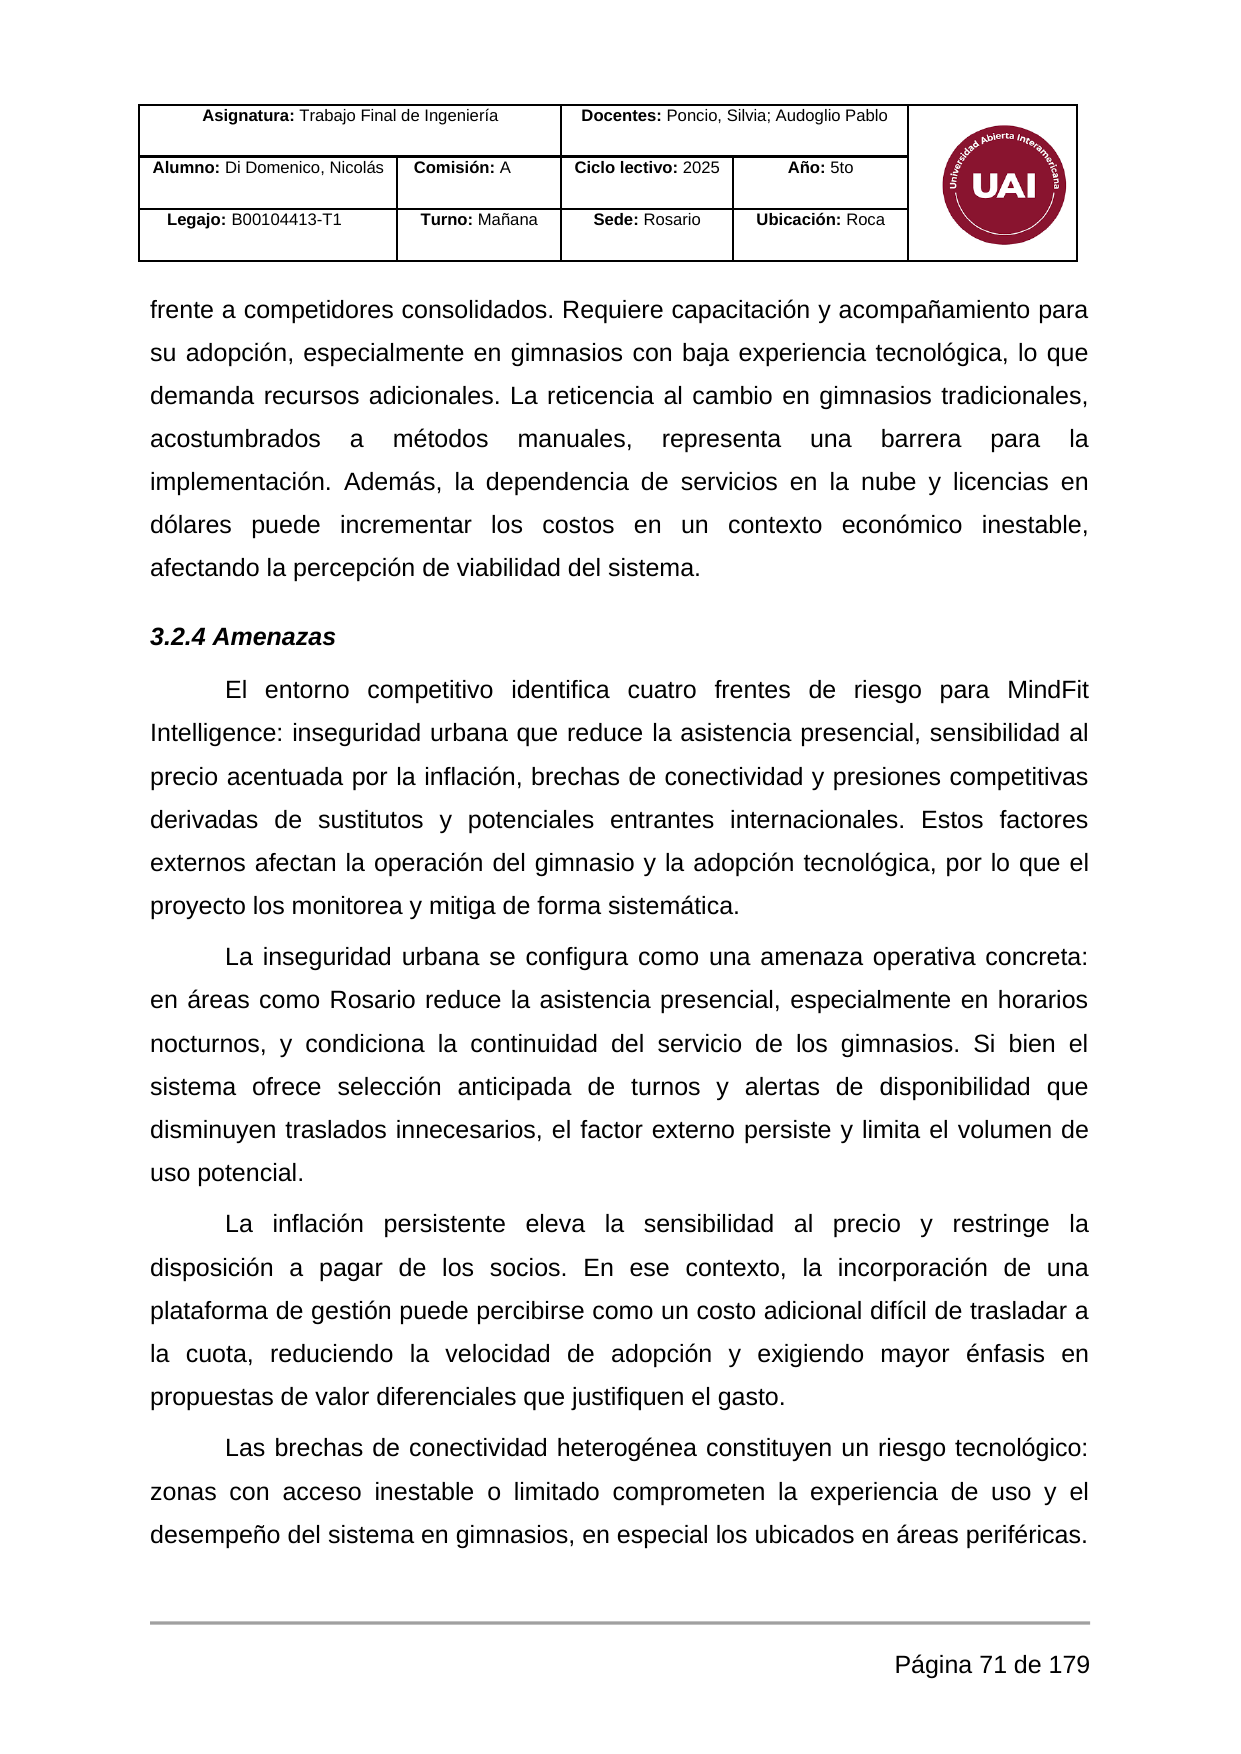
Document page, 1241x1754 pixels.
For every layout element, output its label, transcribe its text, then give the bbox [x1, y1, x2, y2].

subtitle 3.2.4 Amenazas [150, 622, 1090, 650]
text La inflación persistente eleva la sensibilidad al precio y restringe la disposición a pagar de los socios. En ese contexto, la incorporación de una plataforma de gestión puede percibirse como un costo adicional difícil de trasladar a la cuota, reduciendo la velocidad de adopción y exigiendo mayor énfasis en propuestas de valor diferenciales que justifiquen el gasto. [150, 1209, 1090, 1411]
text El entorno competitivo identifica cuatro frentes de riesgo para MindFit Intelligence: inseguridad urbana que reduce la asistencia presencial, sensibilidad al precio acentuada por la inflación, brechas de conectividad y presiones competitivas derivadas de sustitutos y potenciales entrantes internacionales. Estos factores externos afectan la operación del gimnasio y la adopción tecnológica, por lo que el proyecto los monitorea y mitiga de forma sistemática. [150, 675, 1090, 920]
picture [939, 118, 1068, 150]
text La inseguridad urbana se configura como una amenaza operativa concreta: en áreas como Rosario reduce la asistencia presencial, especialmente en horarios nocturnos, y condiciona la continuidad del servicio de los gimnasios. Si bien el sistema ofrece selección anticipada de turnos y alertas de disponibilidad que disminuyen traslados innecesarios, el factor externo persiste y limita el volumen de uso potencial. [150, 942, 1090, 1187]
